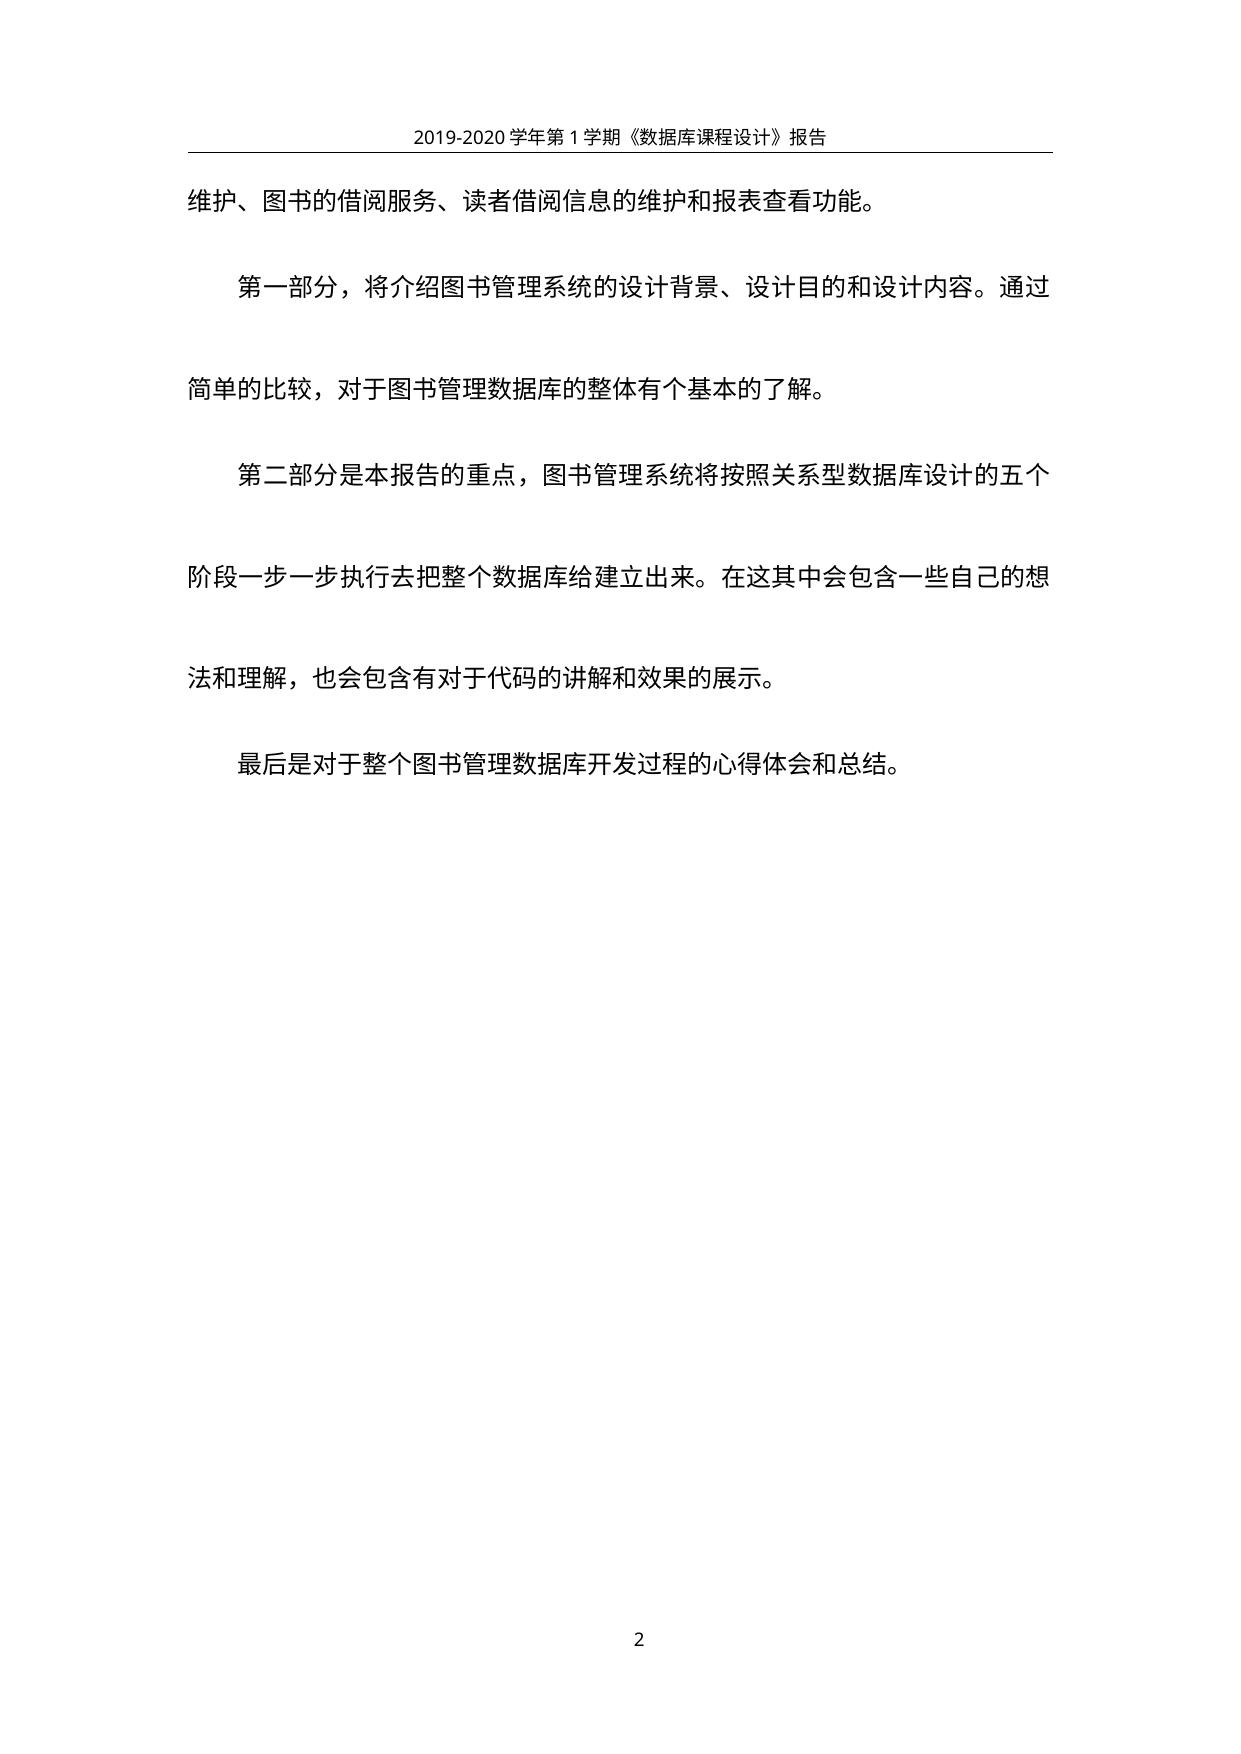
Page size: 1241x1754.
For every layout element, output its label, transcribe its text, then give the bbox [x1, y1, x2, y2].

text 第一部分，将介绍图书管理系统的设计背景、设计目的和设计内容。通过简单的比较，对于图书管理数据库的整体有个基本的了解。 [187, 251, 1053, 421]
text 第二部分是本报告的重点，图书管理系统将按照关系型数据库设计的五个阶段一步一步执行去把整个数据库给建立出来。在这其中会包含一些自己的想法和理解，也会包含有对于代码的讲解和效果的展示。 [187, 439, 1053, 711]
text 最后是对于整个图书管理数据库开发过程的心得体会和总结。 [187, 729, 1053, 797]
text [187, 165, 1053, 233]
